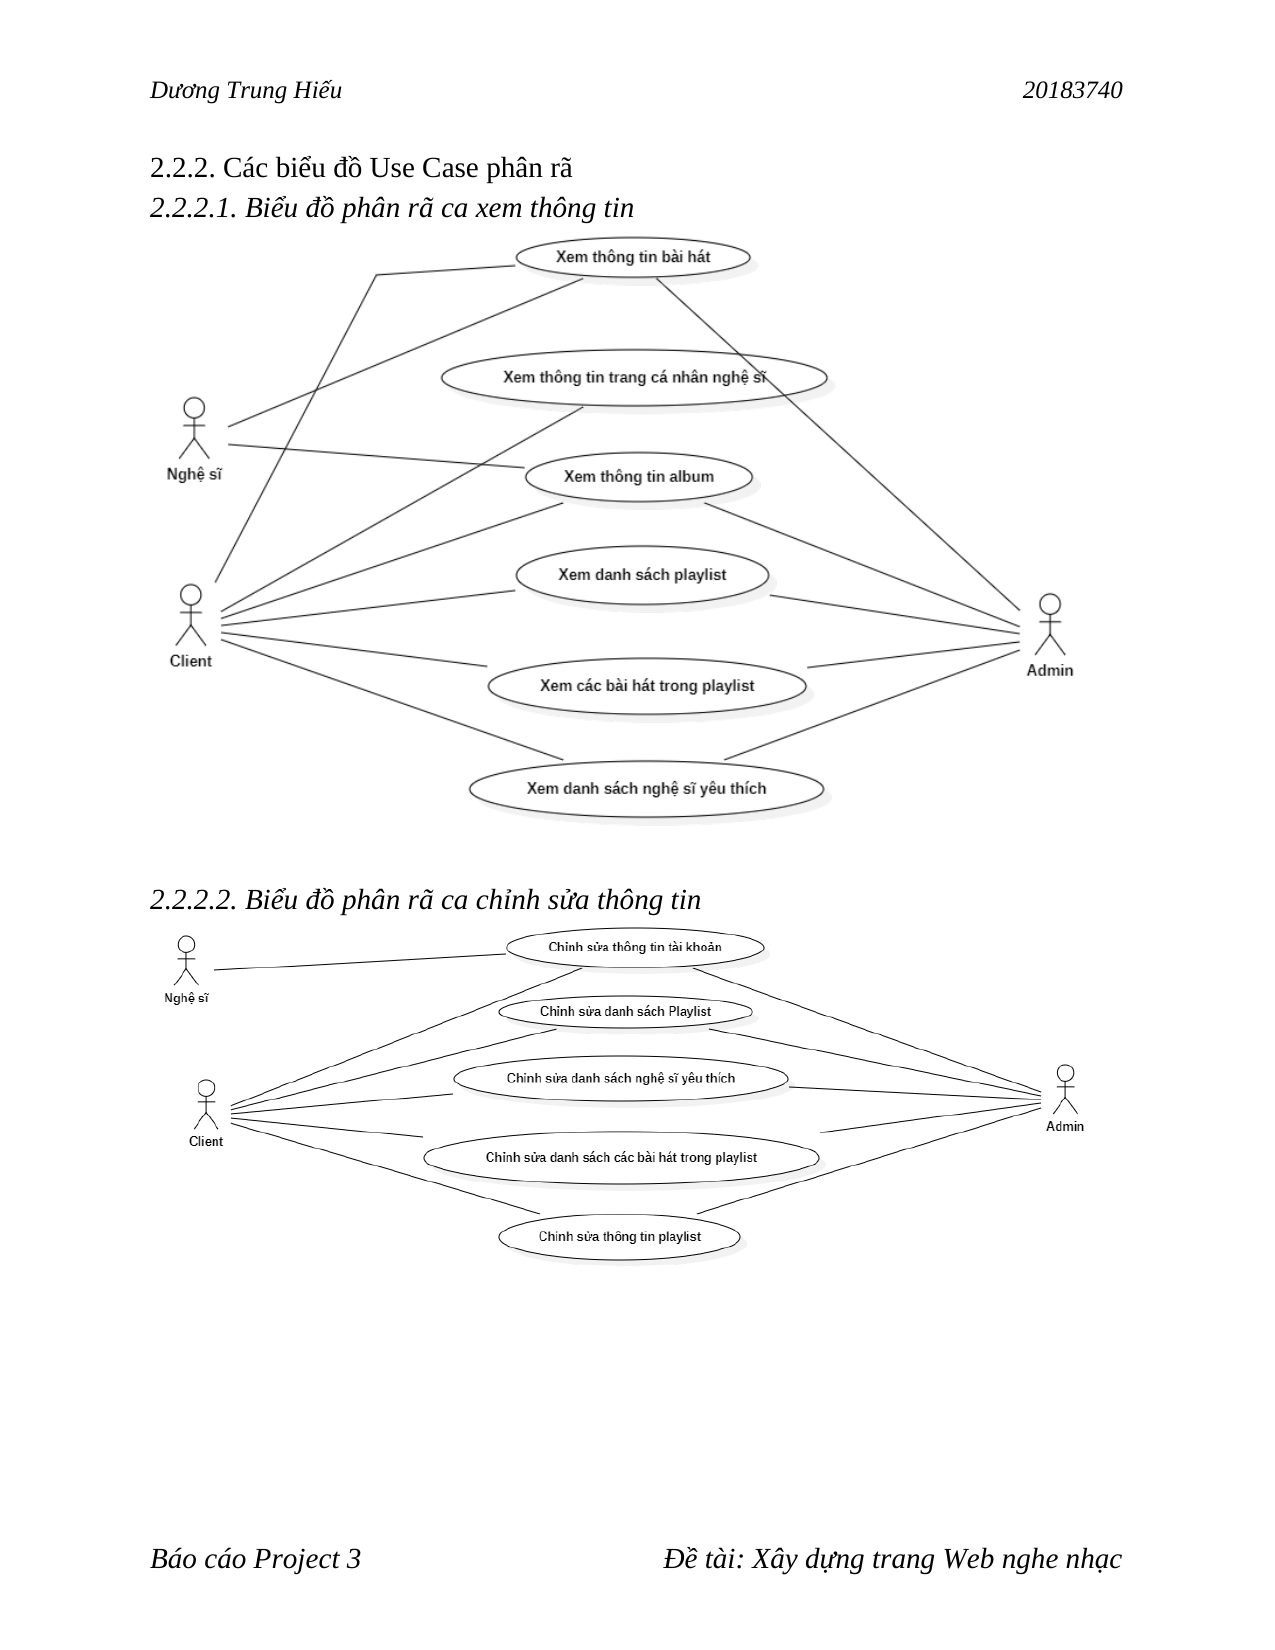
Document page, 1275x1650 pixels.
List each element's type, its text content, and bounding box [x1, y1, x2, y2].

subtitle 2.2.2.2. Biểu đồ phân rã ca chỉnh sửa thông tin [150, 882, 1125, 916]
subtitle 2.2.2.1. Biểu đồ phân rã ca xem thông tin [150, 190, 1125, 224]
picture [150, 918, 1125, 1297]
subtitle 2.2.2. Các biểu đồ Use Case phân rã [150, 150, 1125, 183]
picture [150, 226, 1125, 864]
